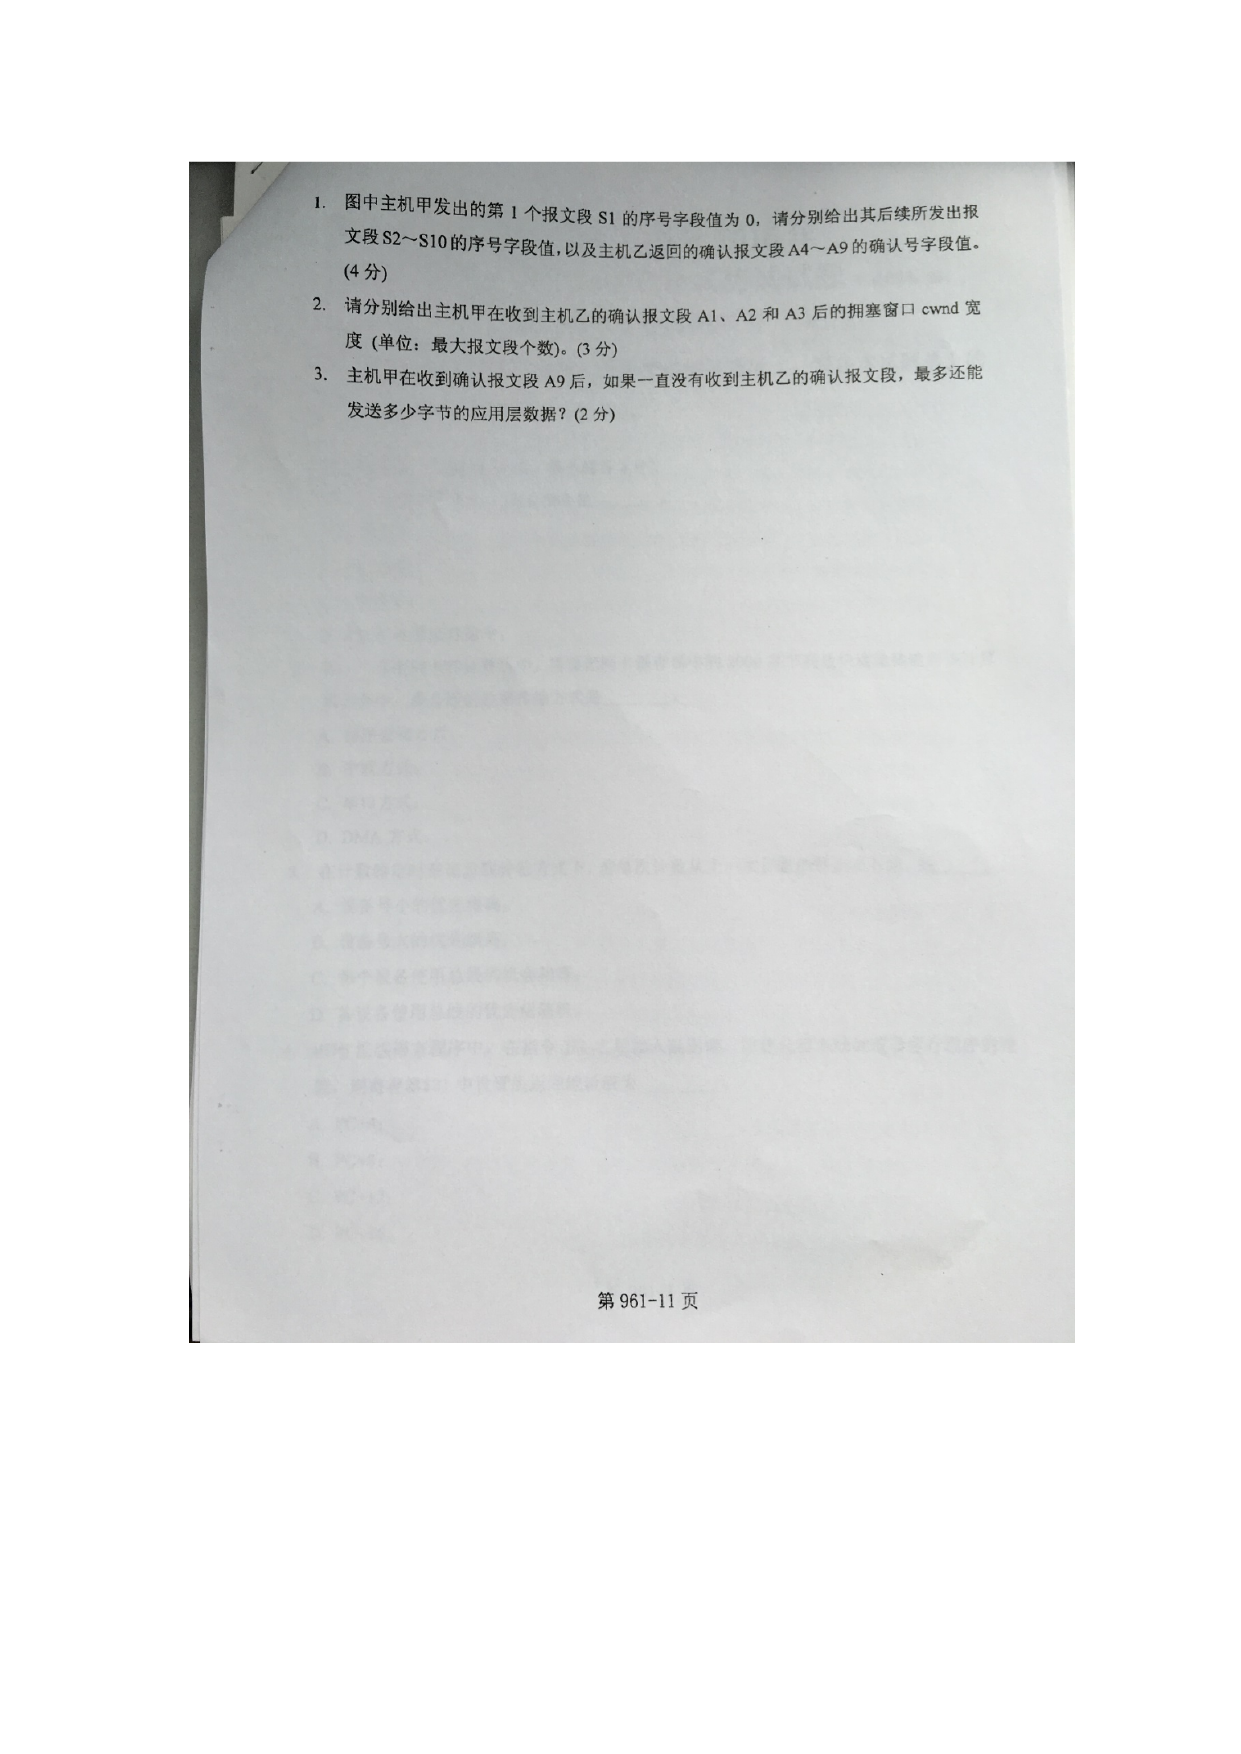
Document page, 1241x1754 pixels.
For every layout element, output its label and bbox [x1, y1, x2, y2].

picture [189, 163, 1075, 1342]
